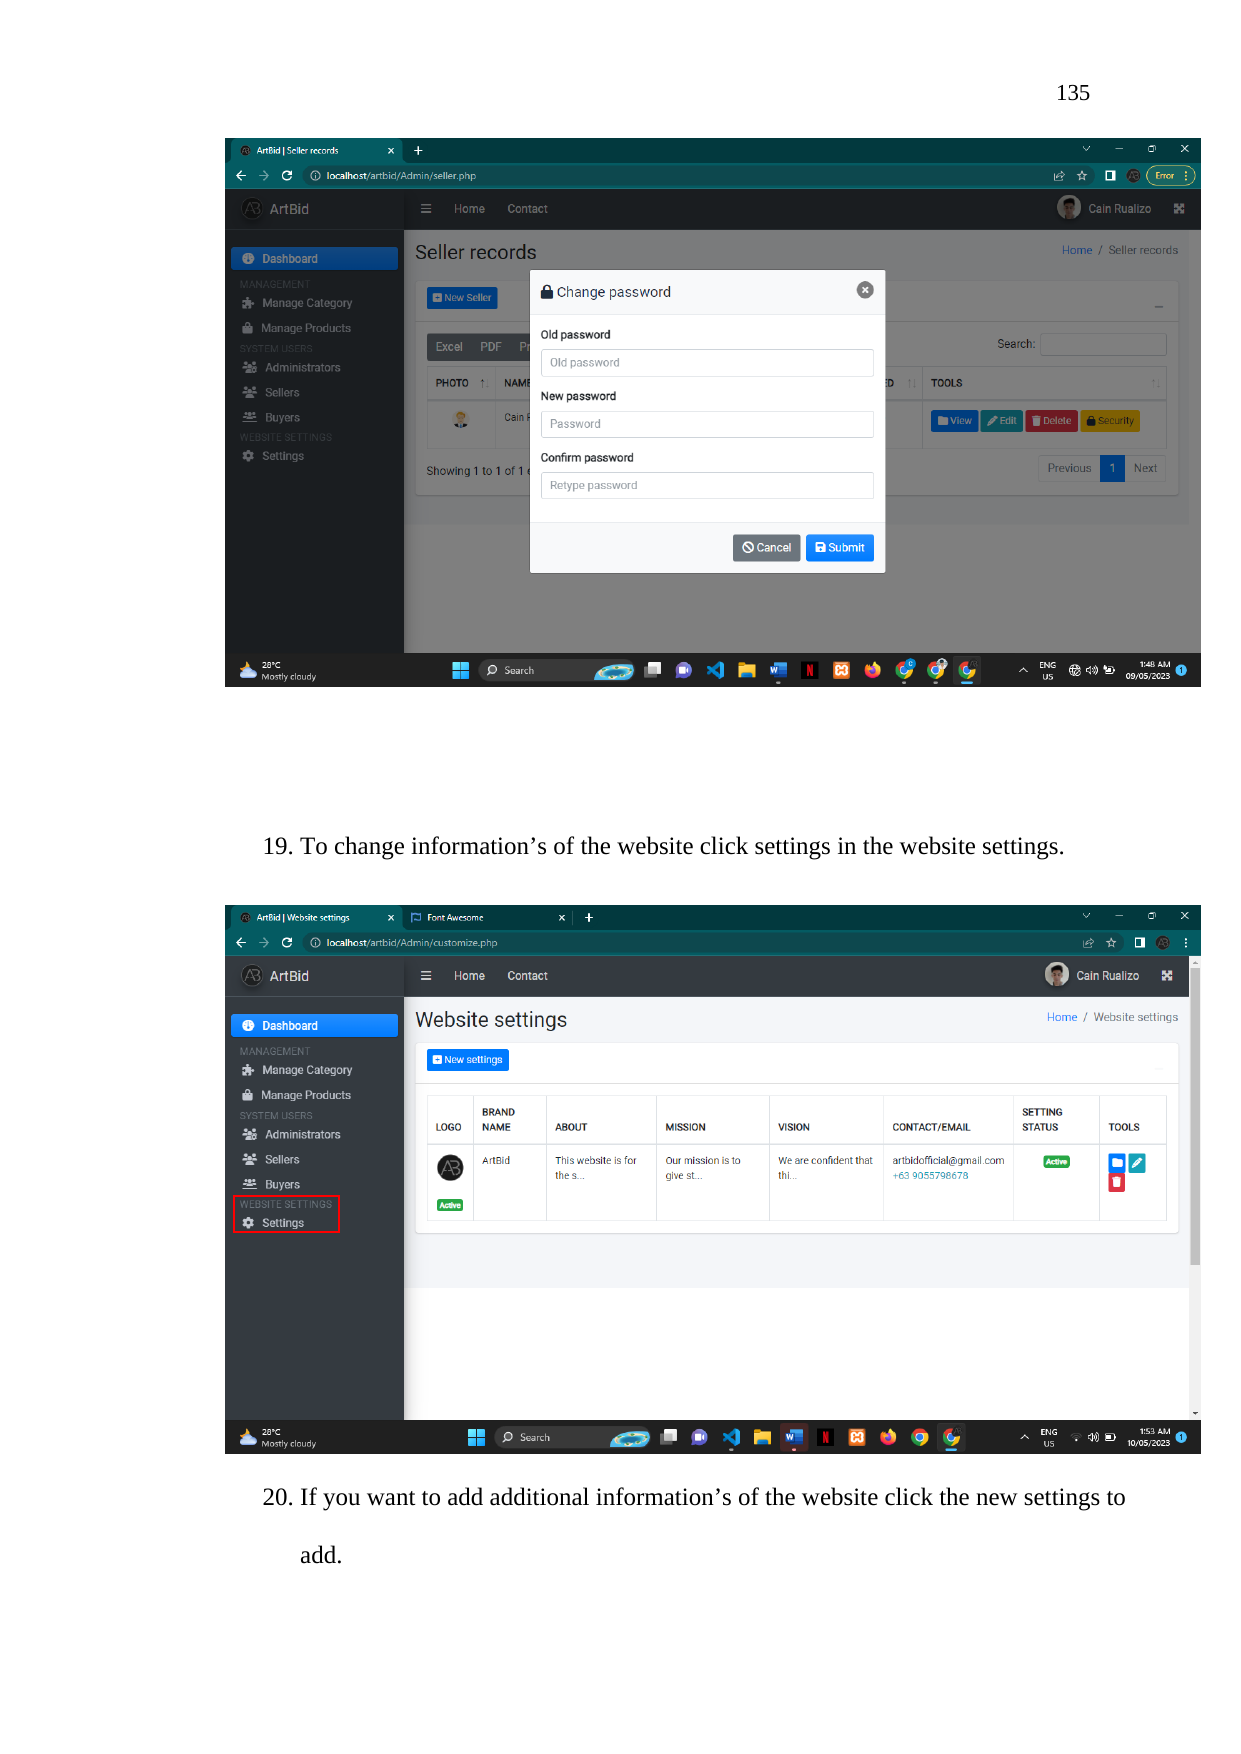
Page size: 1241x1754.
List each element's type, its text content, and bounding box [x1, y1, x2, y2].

list To change information’s of the website click settings in the website settings. [262, 831, 1169, 860]
picture [225, 905, 1201, 1454]
list If you want to add additional information’s of the website click the new settings to add. [262, 1482, 1169, 1568]
picture [225, 138, 1201, 687]
